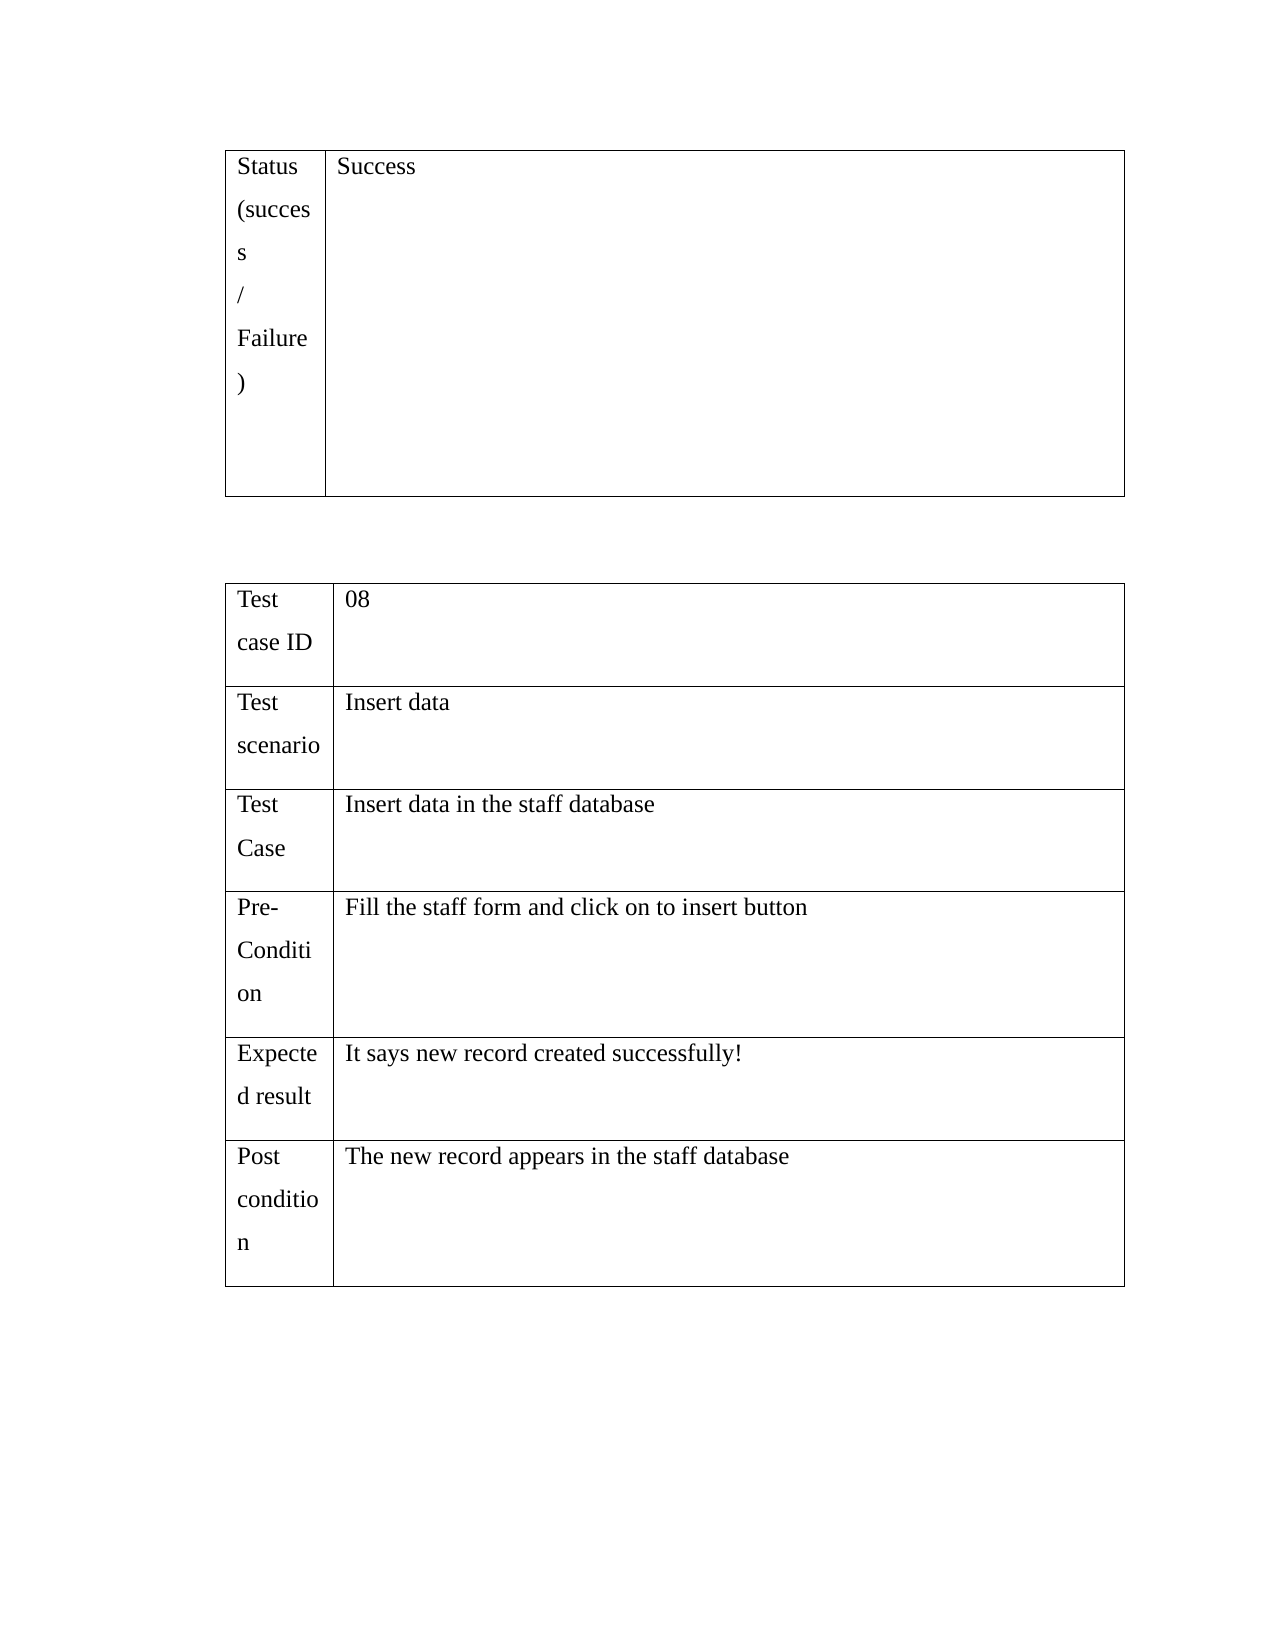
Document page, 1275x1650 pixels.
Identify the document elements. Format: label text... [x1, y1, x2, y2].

table_cell It says new record created successfully! [334, 1038, 1124, 1140]
table_cell Post condition [226, 1141, 333, 1286]
table_cell Status (success /Failure) [226, 151, 325, 496]
table_cell Pre-Condition [226, 892, 333, 1037]
table_cell The new record appears in the staff database [334, 1141, 1124, 1286]
table_cell Test Case [226, 790, 333, 891]
table_header 08 [334, 584, 1124, 686]
table_header Test case ID [226, 584, 333, 686]
table_cell Insert data [334, 687, 1124, 788]
table_cell Success [326, 151, 1124, 496]
table_cell Insert data in the staff database [334, 790, 1124, 891]
table_cell Test scenario [226, 687, 333, 788]
table_cell Expected result [226, 1038, 333, 1140]
table_cell Fill the staff form and click on to insert button [334, 892, 1124, 1037]
